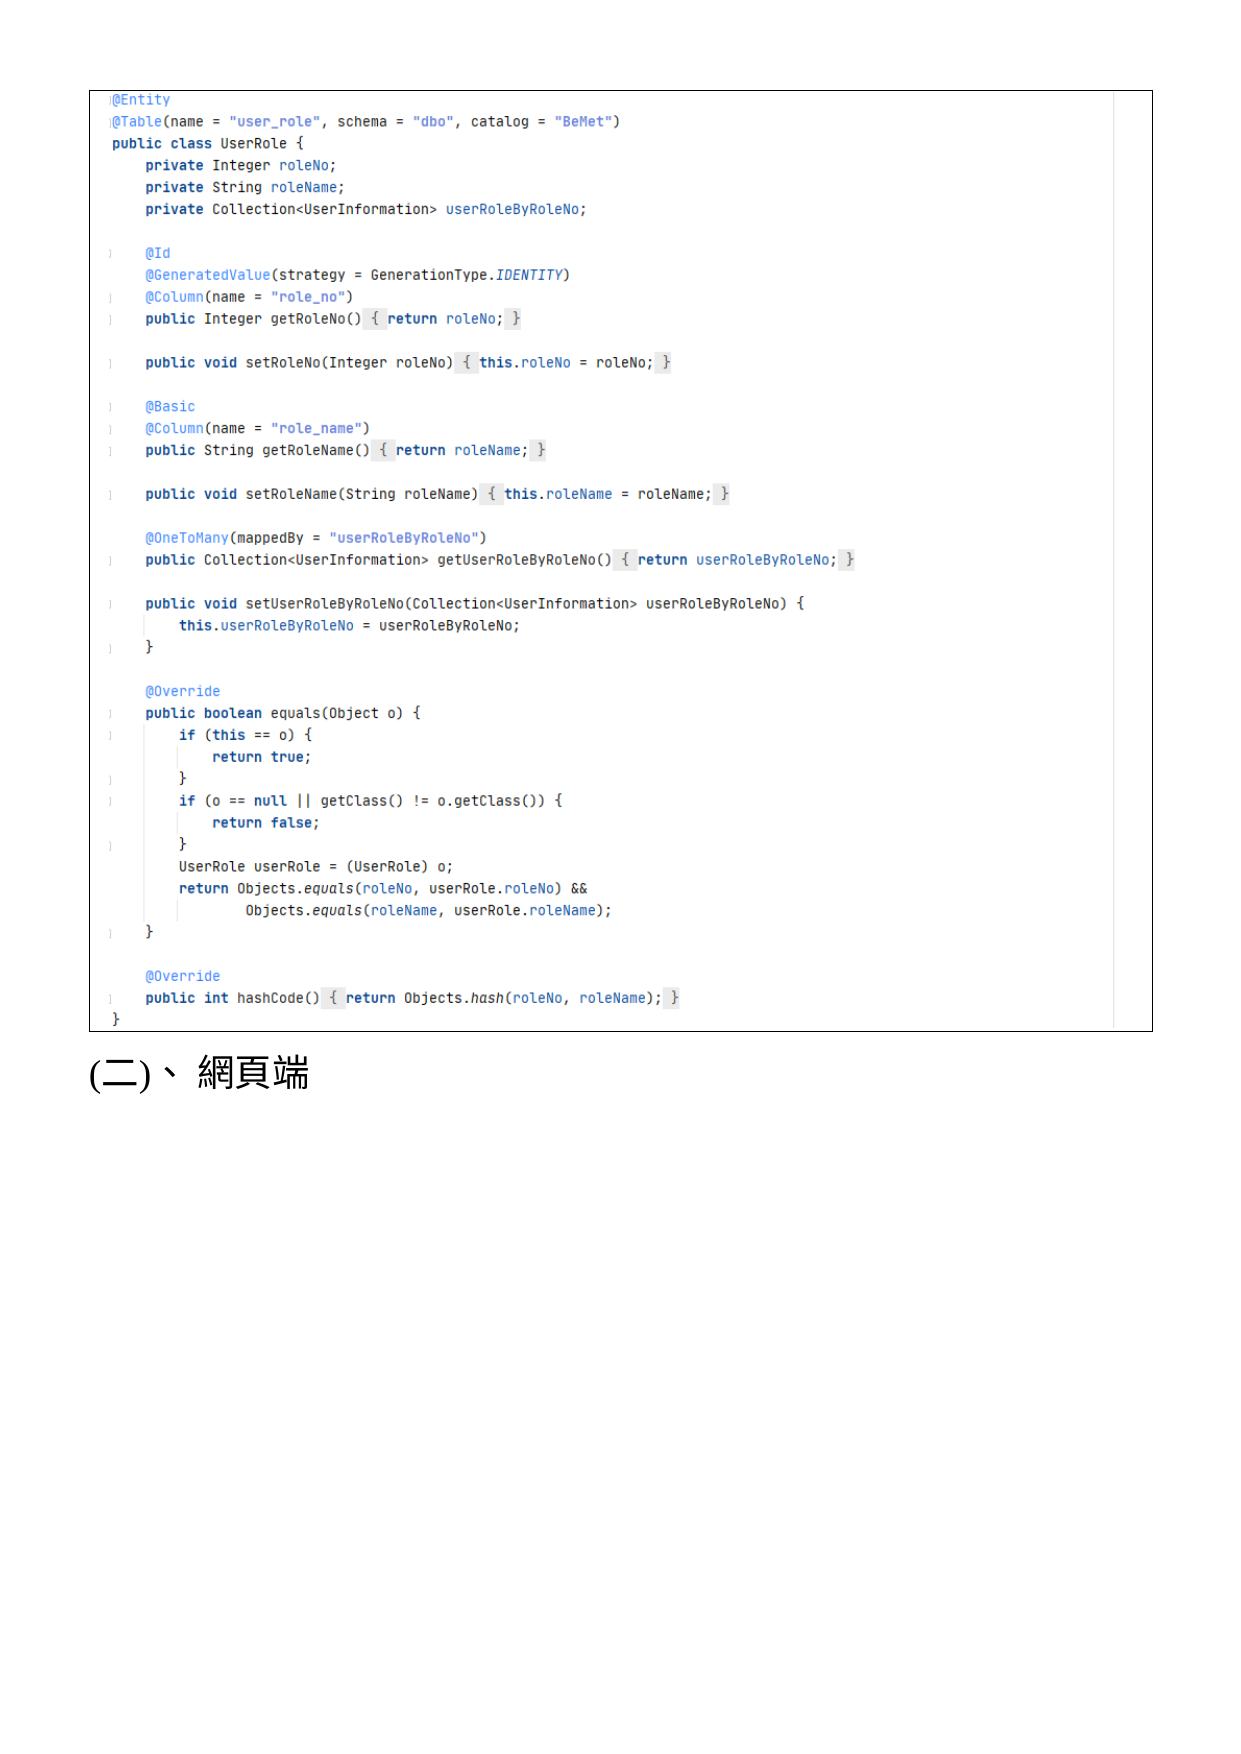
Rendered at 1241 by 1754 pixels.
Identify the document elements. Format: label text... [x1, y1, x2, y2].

table_cell [90, 91, 1152, 1031]
text (二)、 網頁端 [89, 1032, 1152, 1107]
picture [109, 92, 1133, 1028]
